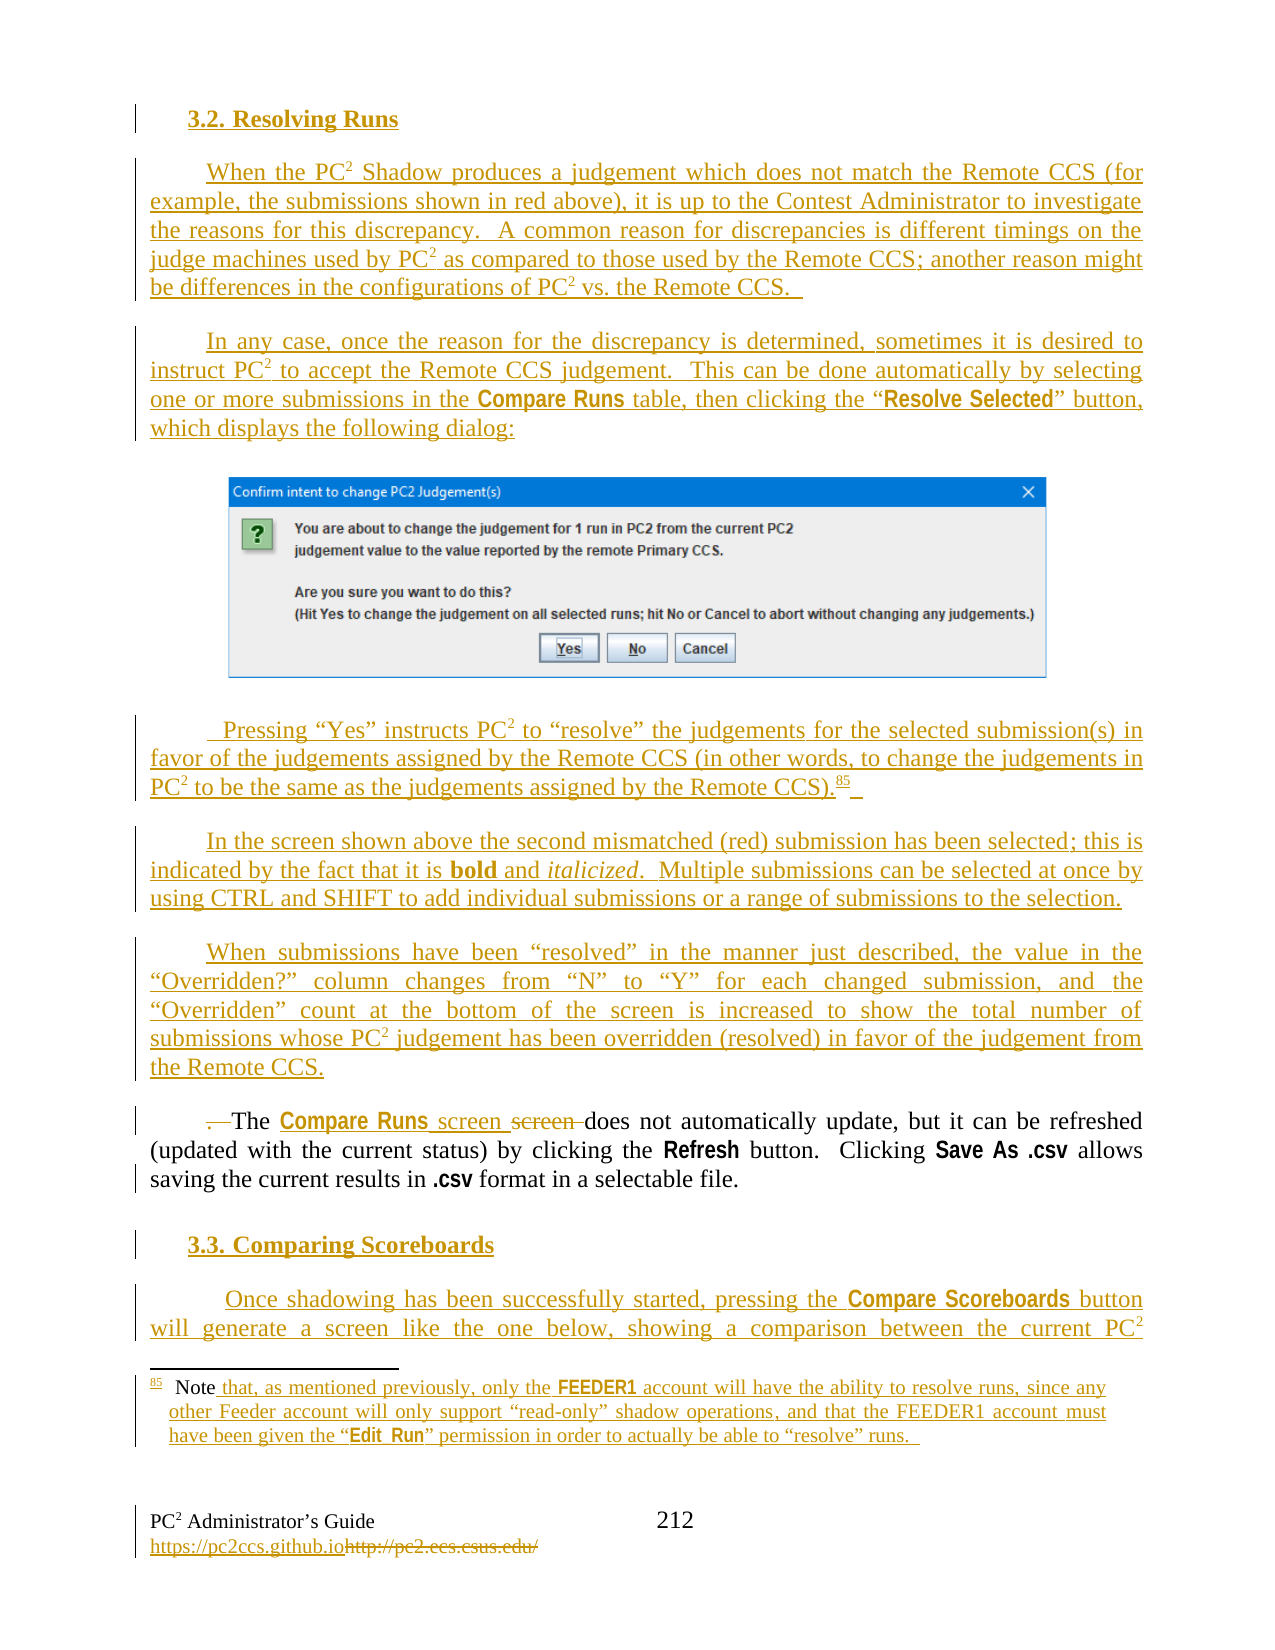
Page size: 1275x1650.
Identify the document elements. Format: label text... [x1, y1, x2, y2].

text The does not automatically update, but it can be refreshed (updated with the current status) by clicking the Refresh button. Clicking Save As .csv allows saving the current results in .csv format in a selectable file. [150, 1106, 1143, 1193]
picture [228, 477, 1047, 678]
